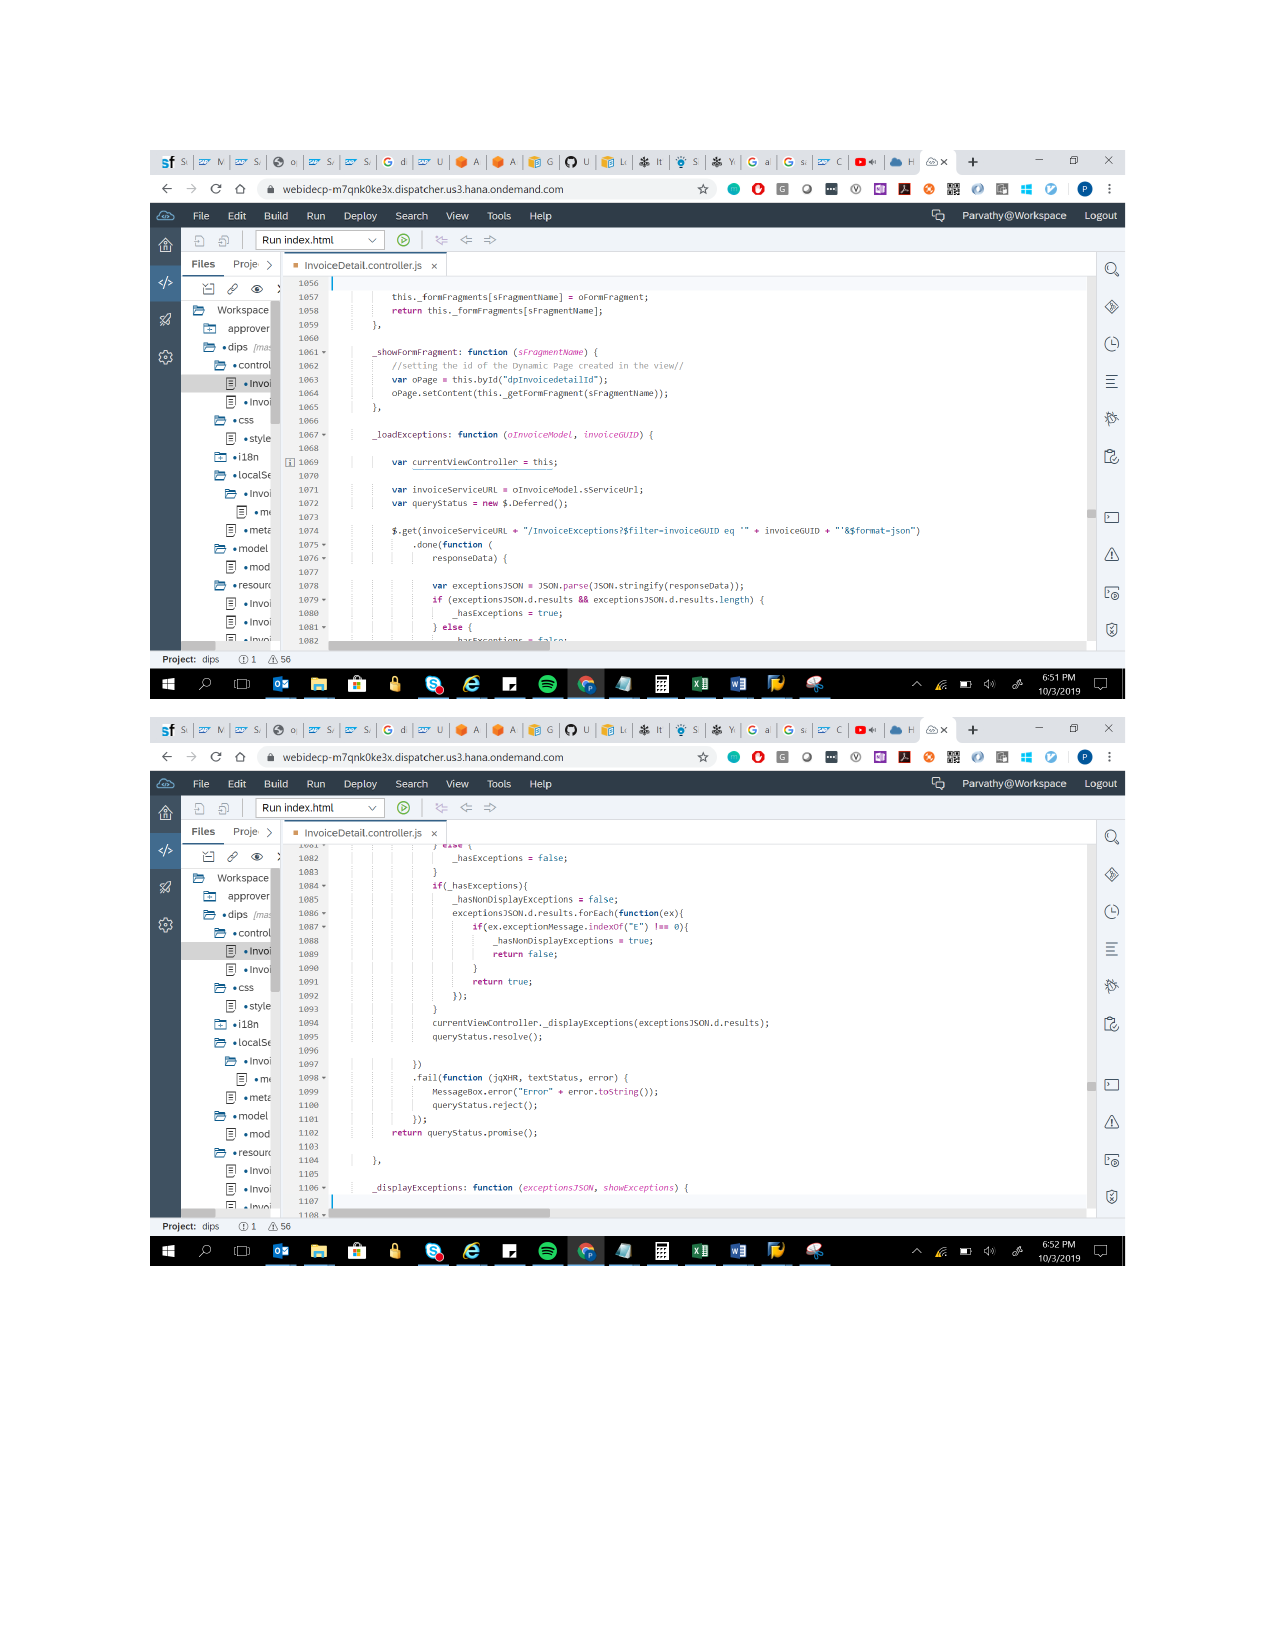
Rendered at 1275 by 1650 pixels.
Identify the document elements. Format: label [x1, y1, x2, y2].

picture [150, 717, 1125, 1266]
picture [150, 150, 1125, 699]
